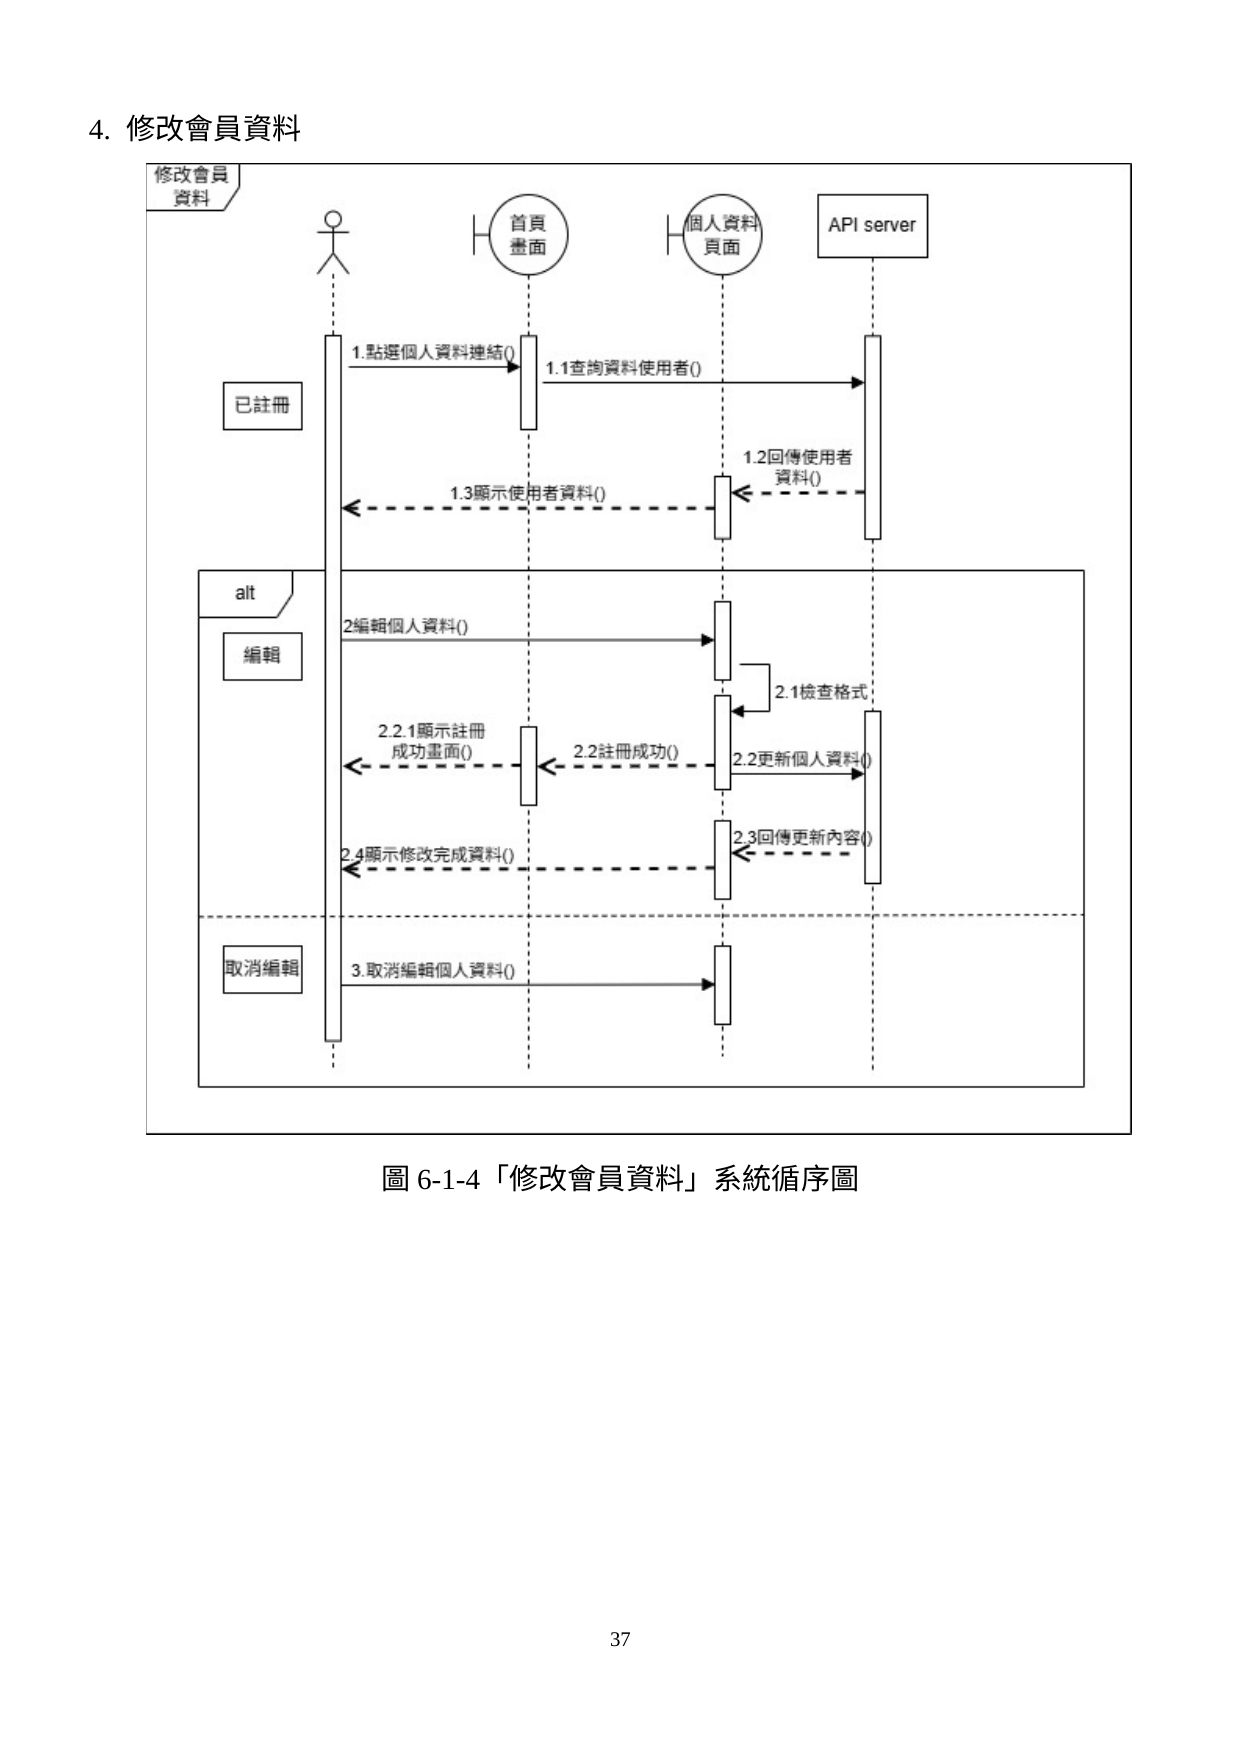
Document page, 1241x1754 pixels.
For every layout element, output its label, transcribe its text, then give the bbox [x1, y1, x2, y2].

text 圖 6-1-4「修改會員資料」系統循序圖 [89, 1139, 1152, 1214]
picture [146, 163, 1132, 1135]
list 修改會員資料 [89, 89, 1152, 164]
